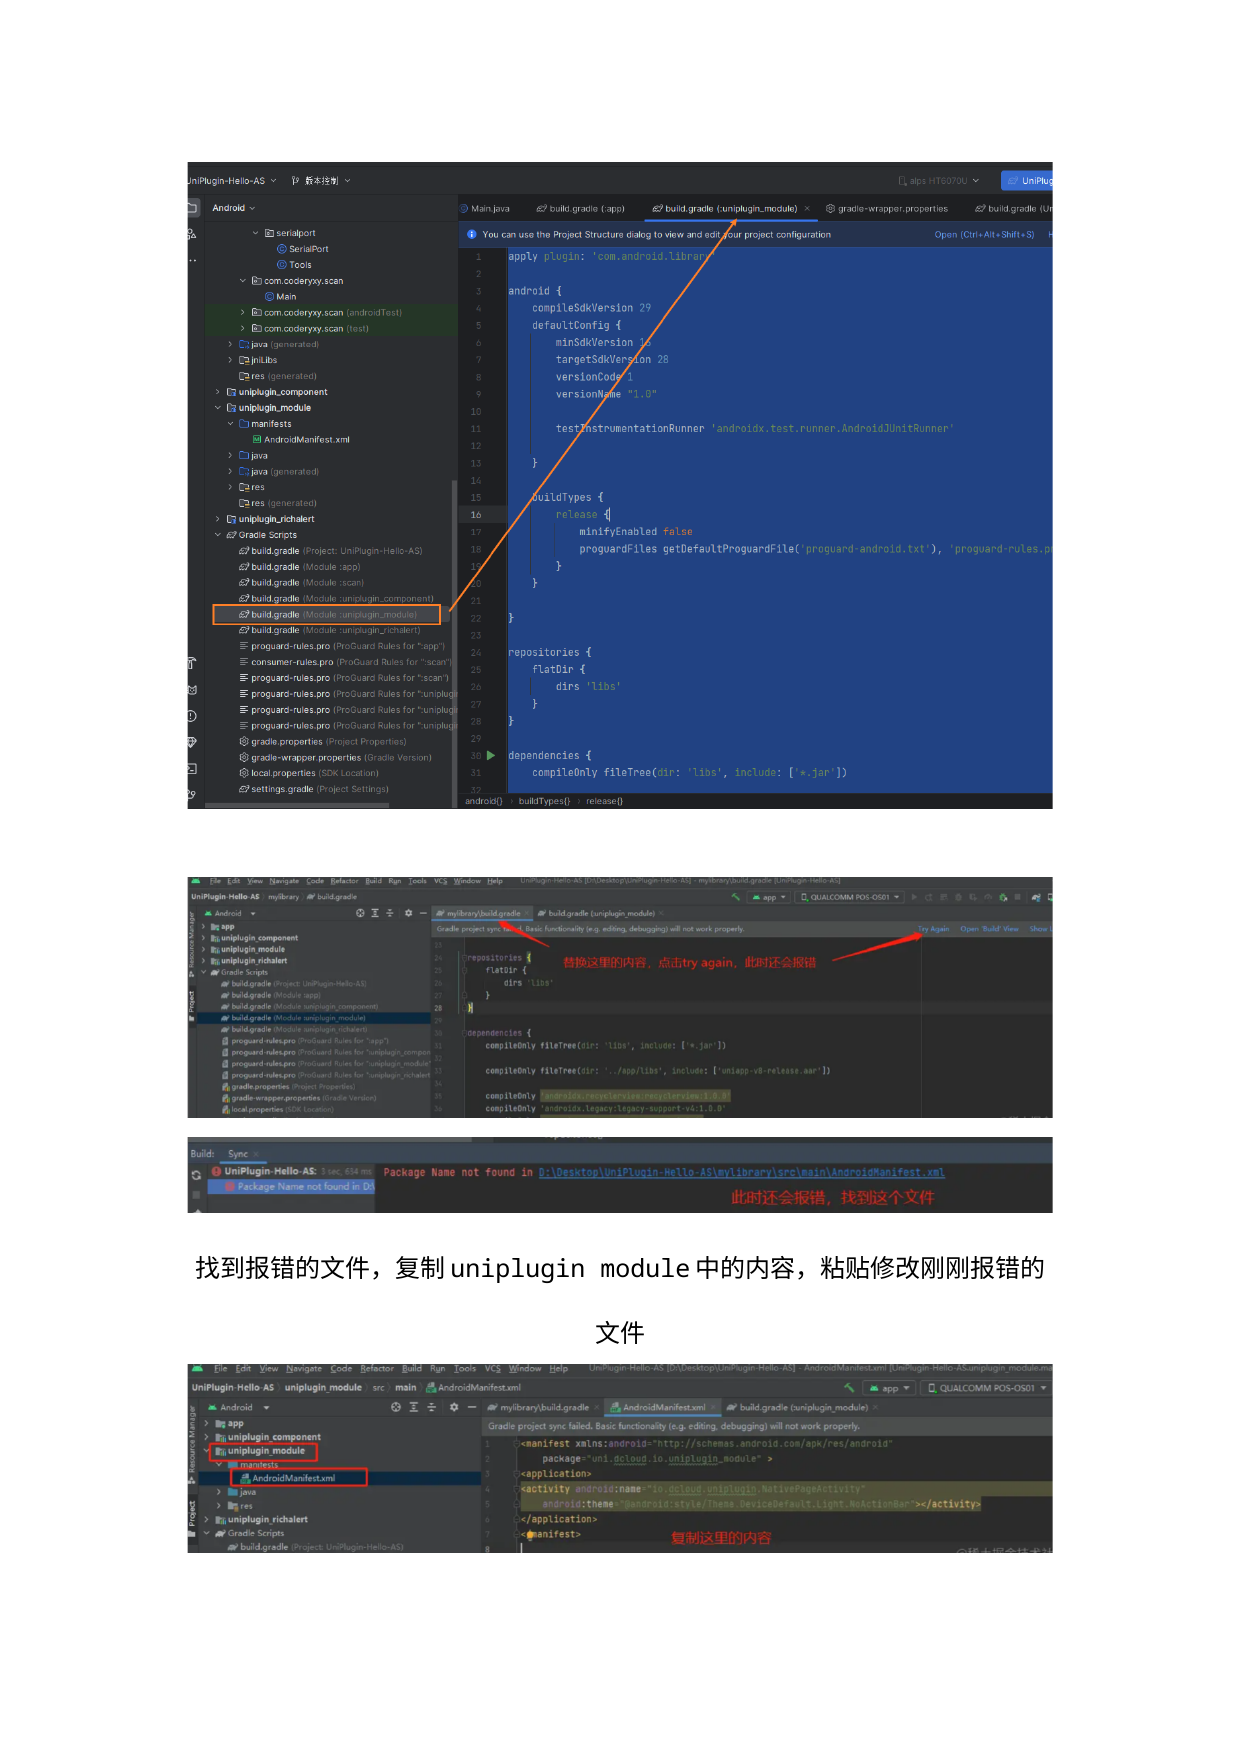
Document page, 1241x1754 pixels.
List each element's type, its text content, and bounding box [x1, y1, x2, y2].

picture [187, 162, 1053, 809]
picture [187, 1137, 1053, 1213]
text 找到报错的文件，复制uniplugin module中的内容，粘贴修改刚刚报错的文件 [187, 1234, 1053, 1364]
picture [187, 1364, 1053, 1553]
picture [187, 877, 1053, 1118]
